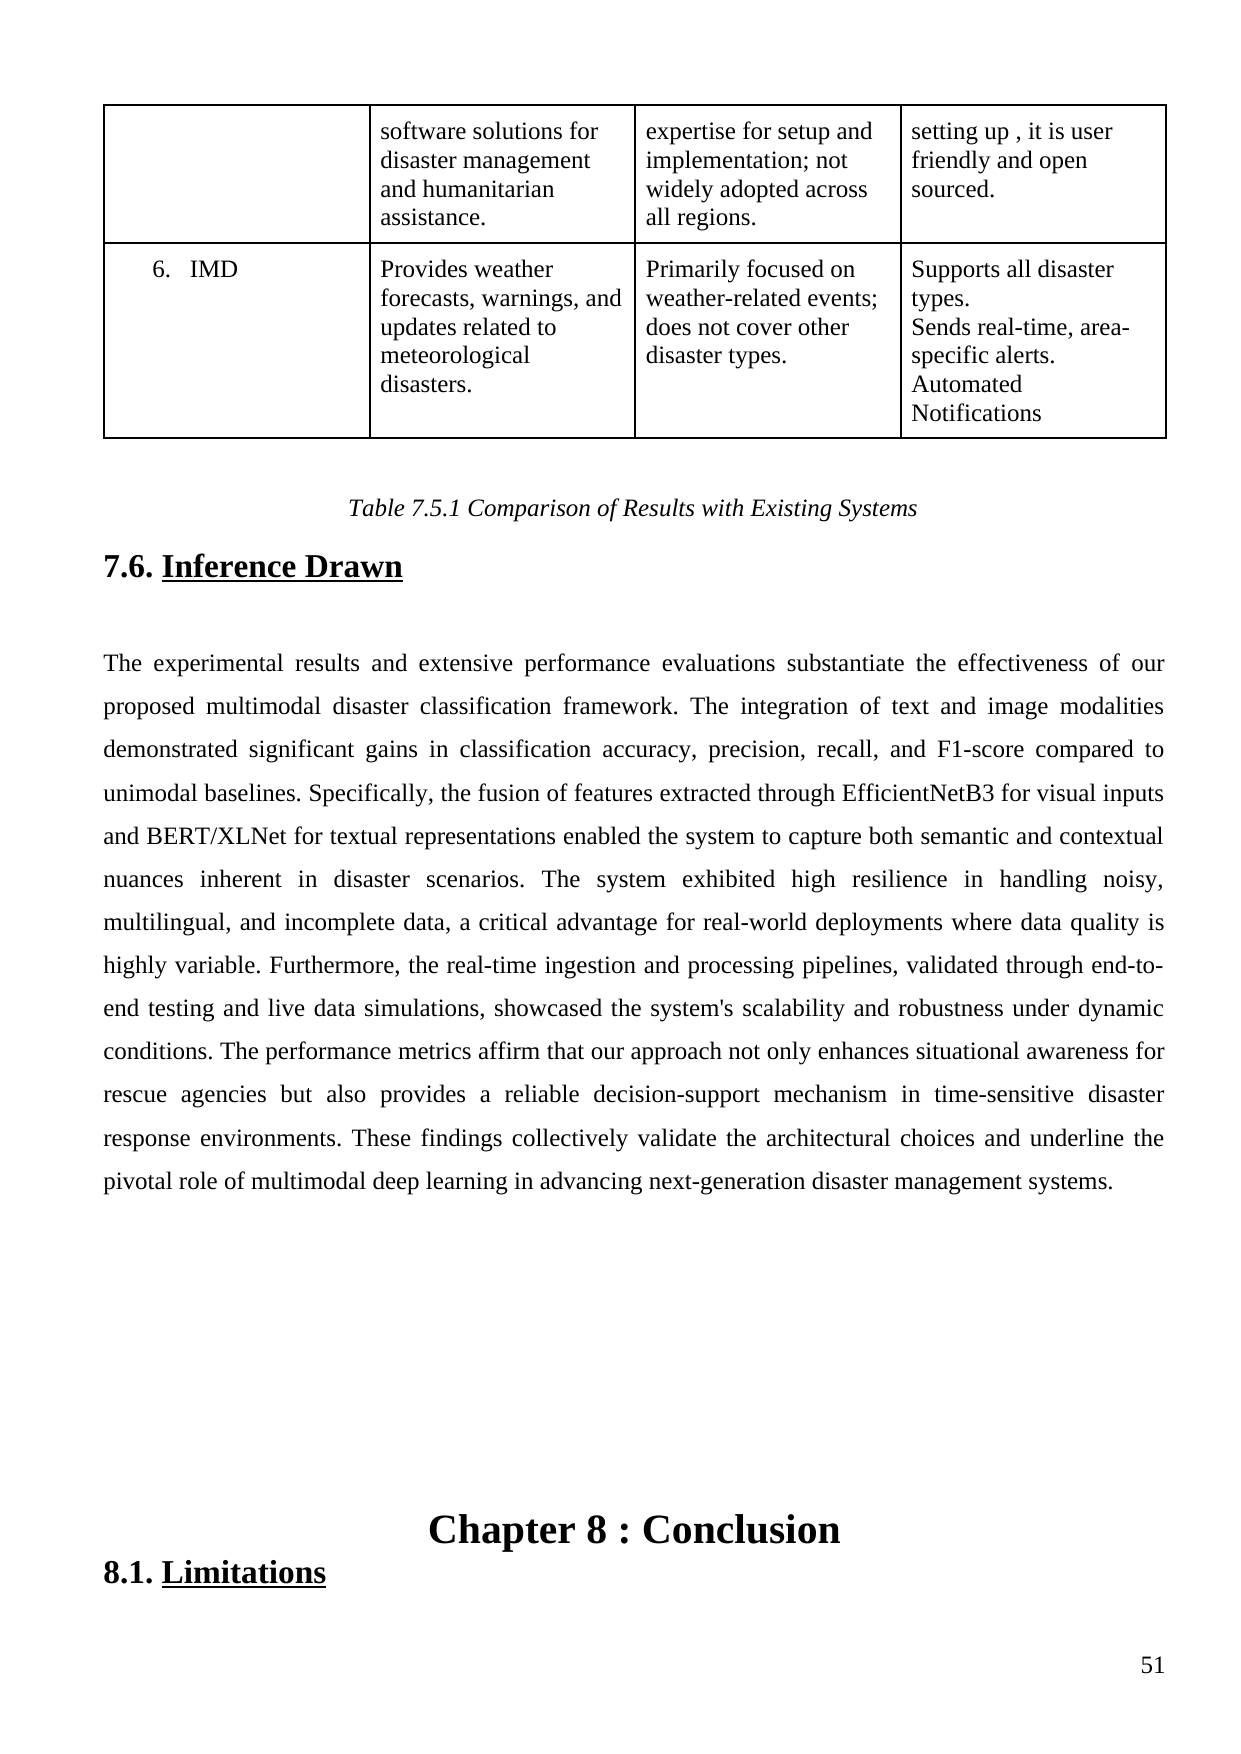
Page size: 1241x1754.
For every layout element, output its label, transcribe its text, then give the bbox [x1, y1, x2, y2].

text 8.1. Limitations [103, 1553, 1165, 1591]
text The experimental results and extensive performance evaluations substantiate the effectiveness of our proposed multimodal disaster classification framework. The integration of text and image modalities demonstrated significant gains in classification accuracy, precision, recall, and F1-score compared to unimodal baselines. Specifically, the fusion of features extracted through EfficientNetB3 for visual inputs and BERT/XLNet for textual representations enabled the system to capture both semantic and contextual nuances inherent in disaster scenarios. The system exhibited high resilience in handling noisy, multilingual, and incomplete data, a critical advantage for real-world deployments where data quality is highly variable. Furthermore, the real-time ingestion and processing pipelines, validated through end-to-end testing and live data simulations, showcased the system's scalability and robustness under dynamic conditions. The performance metrics affirm that our approach not only enhances situational awareness for rescue agencies but also provides a reliable decision-support mechanism in time-sensitive disaster response environments. These findings collectively validate the architectural choices and underline the pivotal role of multimodal deep learning in advancing next-generation disaster management systems. [103, 648, 1165, 1194]
text Table 7.5.1 Comparison of Results with Existing Systems [103, 493, 1165, 522]
text 7.6. Inference Drawn [103, 547, 1165, 585]
text Chapter 8 : Conclusion [103, 1505, 1165, 1553]
